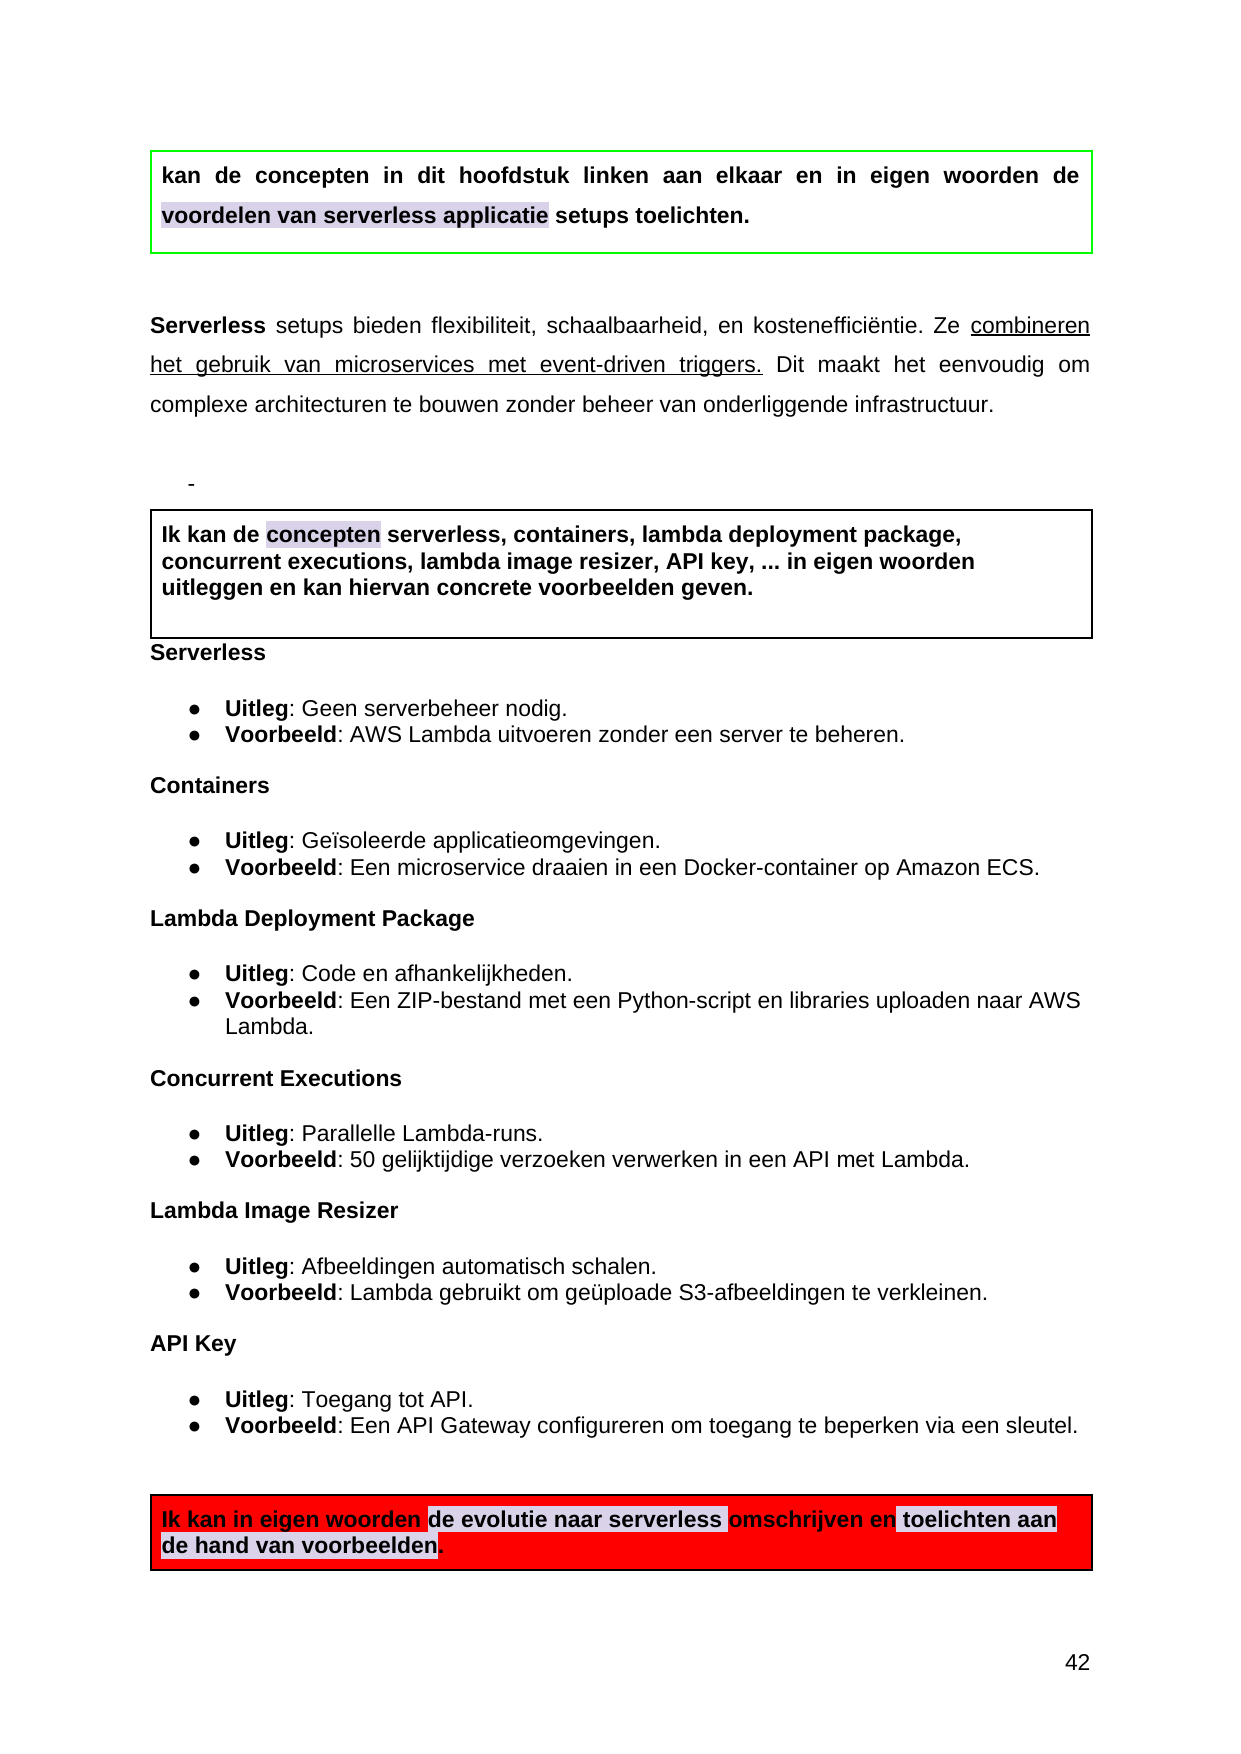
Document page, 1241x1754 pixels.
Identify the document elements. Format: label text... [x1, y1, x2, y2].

table_header kan de concepten in dit hoofdstuk linken aan elkaar en in eigen woorden de voordelen van serverless applicatie setups toelichten. [152, 152, 1091, 252]
text API Key [150, 1330, 1090, 1357]
list Uitleg: Geïsoleerde applicatieomgevingen. [187, 827, 1090, 854]
list Voorbeeld: AWS Lambda uitvoeren zonder een server te beheren. [187, 721, 1090, 747]
list Voorbeeld: 50 gelijktijdige verzoeken verwerken in een API met Lambda. [187, 1146, 1090, 1172]
text Lambda Image Resizer [150, 1197, 1090, 1224]
text Serverless [150, 639, 1090, 666]
list Voorbeeld: Een API Gateway configureren om toegang te beperken via een sleutel. [187, 1412, 1090, 1438]
table_header Ik kan in eigen woorden de evolutie naar serverless omschrijven en toelichten aan de hand van voorbeelden. [152, 1496, 1091, 1569]
text Concurrent Executions [150, 1064, 1090, 1091]
list Voorbeeld: Een ZIP-bestand met een Python-script en libraries uploaden naar AWS Lambda. [187, 987, 1090, 1039]
list Uitleg: Parallelle Lambda-runs. [187, 1120, 1090, 1146]
text Lambda Deployment Package [150, 905, 1090, 932]
list Uitleg: Code en afhankelijkheden. [187, 960, 1090, 987]
list Uitleg: Geen serverbeheer nodig. [187, 694, 1090, 721]
list Uitleg: Afbeeldingen automatisch schalen. [187, 1253, 1090, 1279]
list Voorbeeld: Een microservice draaien in een Docker-container op Amazon ECS. [187, 854, 1090, 880]
list Voorbeeld: Lambda gebruikt om geüploade S3-afbeeldingen te verkleinen. [187, 1279, 1090, 1305]
text Serverless setups bieden flexibiliteit, schaalbaarheid, en kostenefficiëntie. Ze combineren het gebruik van microservices met event-driven triggers. Dit maakt het eenvoudig om complexe architecturen te bouwen zonder beheer van onderliggende infrastructuur. [150, 312, 1090, 417]
text Containers [150, 772, 1090, 799]
table_header Ik kan de concepten serverless, containers, lambda deployment package, concurrent executions, lambda image resizer, API key, ... in eigen woorden uitleggen en kan hiervan concrete voorbeelden geven. [152, 511, 1091, 637]
list Uitleg: Toegang tot API. [187, 1386, 1090, 1412]
